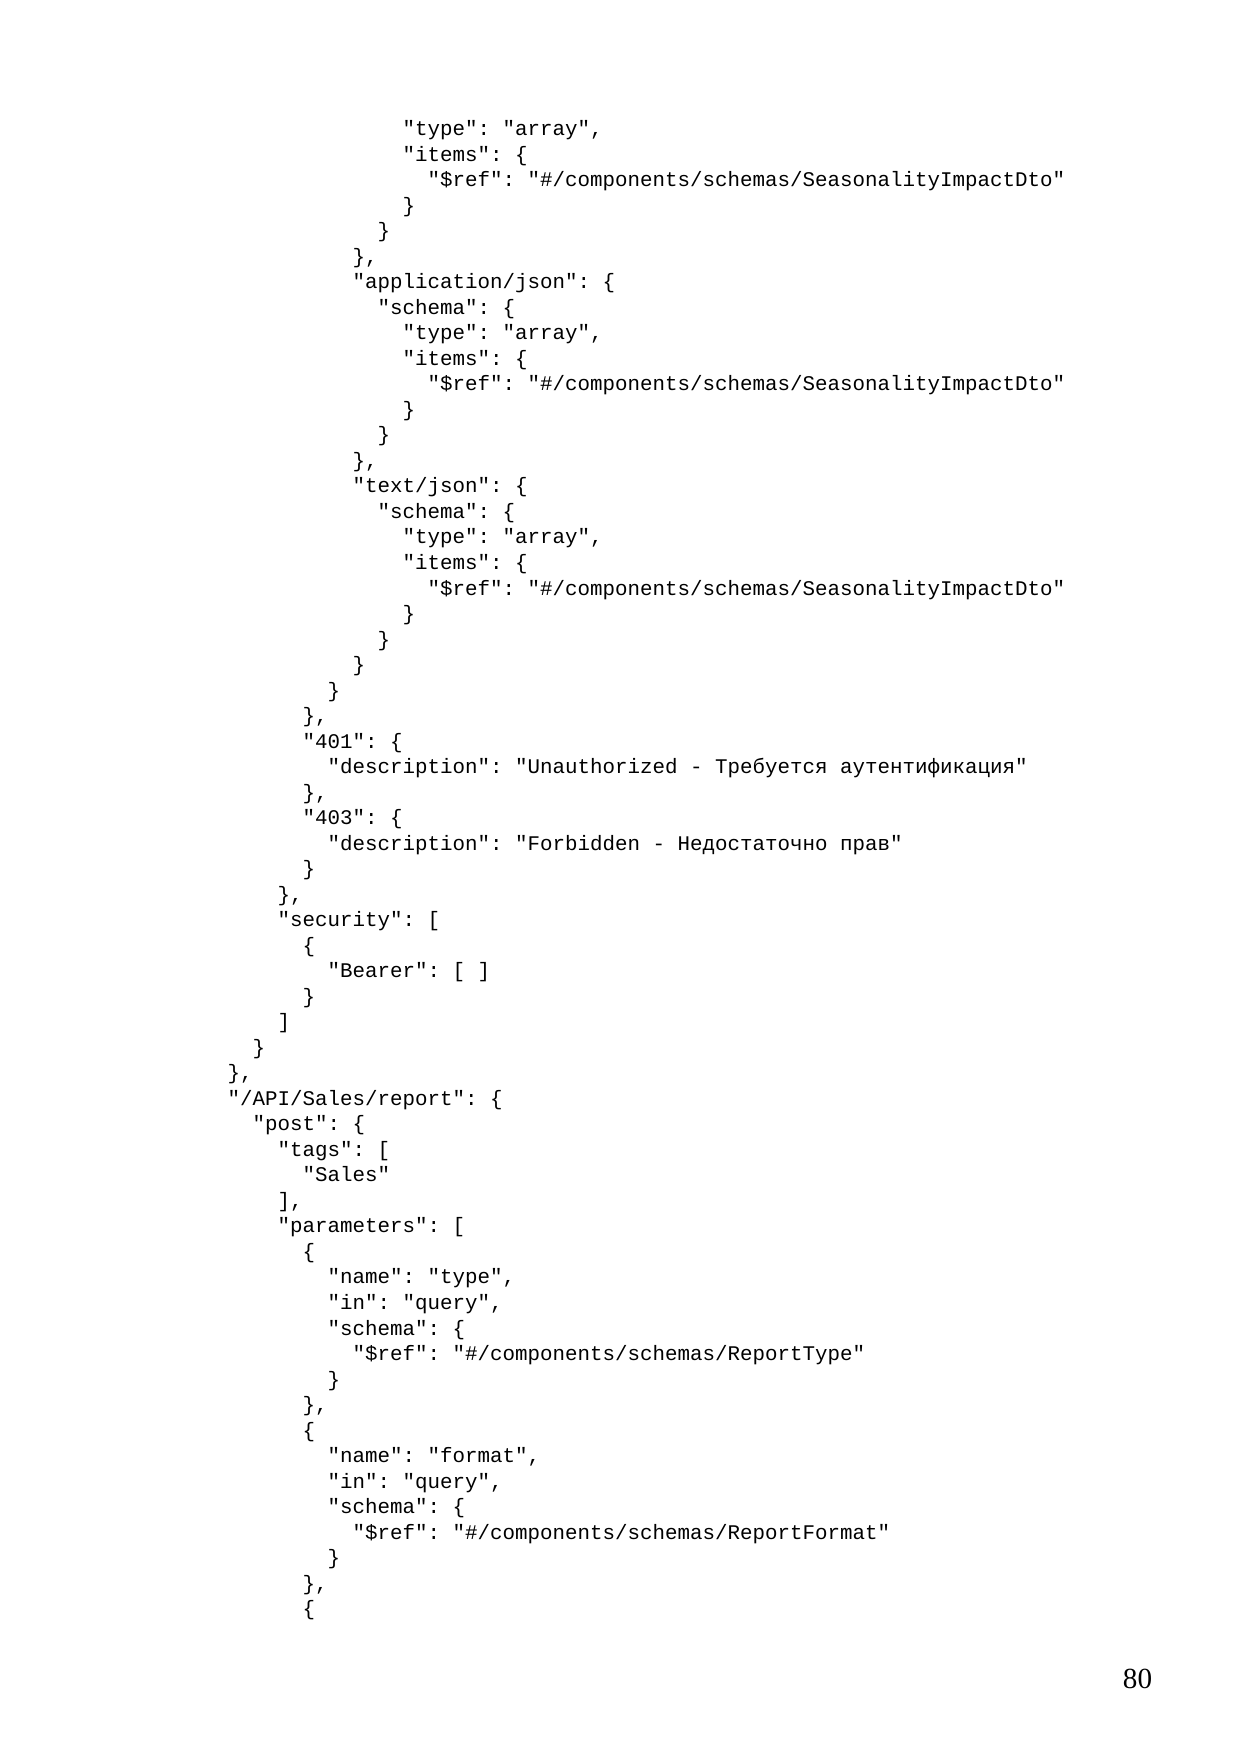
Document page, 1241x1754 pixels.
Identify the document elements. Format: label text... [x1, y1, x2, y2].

text } [177, 603, 1152, 627]
text "in": "query", [177, 1471, 1152, 1494]
text }, [177, 1573, 1152, 1596]
text "parameters": [ [177, 1216, 1152, 1239]
text "post": { [177, 1113, 1152, 1137]
text } [177, 195, 1152, 218]
text } [177, 220, 1152, 244]
text "schema": { [177, 501, 1152, 524]
text "$ref": "#/components/schemas/ReportType" [177, 1343, 1152, 1367]
text "schema": { [177, 297, 1152, 320]
text "type": "array", [177, 118, 1152, 142]
text "description": "Unauthorized - Требуется аутентификация" [177, 756, 1152, 780]
text "name": "type", [177, 1267, 1152, 1290]
text { [177, 1241, 1152, 1265]
text "type": "array", [177, 322, 1152, 346]
text ] [177, 1011, 1152, 1035]
text }, [177, 705, 1152, 729]
text }, [177, 782, 1152, 805]
text }, [177, 1394, 1152, 1418]
text "items": { [177, 144, 1152, 167]
text "application/json": { [177, 271, 1152, 295]
text "$ref": "#/components/schemas/SeasonalityImpactDto" [177, 169, 1152, 193]
text }, [177, 246, 1152, 269]
text "401": { [177, 731, 1152, 754]
text "403": { [177, 807, 1152, 831]
text "tags": [ [177, 1139, 1152, 1163]
text } [177, 424, 1152, 448]
text } [177, 679, 1152, 703]
text "items": { [177, 552, 1152, 576]
text "schema": { [177, 1318, 1152, 1341]
text "text/json": { [177, 475, 1152, 499]
text } [177, 654, 1152, 678]
text }, [177, 450, 1152, 473]
text { [177, 935, 1152, 958]
text }, [177, 884, 1152, 907]
text "type": "array", [177, 526, 1152, 550]
text { [177, 1598, 1152, 1622]
text "name": "format", [177, 1445, 1152, 1469]
text } [177, 1037, 1152, 1061]
text { [177, 1420, 1152, 1443]
text "security": [ [177, 909, 1152, 933]
text } [177, 858, 1152, 882]
text "Sales" [177, 1164, 1152, 1188]
text } [177, 1547, 1152, 1571]
text "description": "Forbidden - Недостаточно прав" [177, 833, 1152, 856]
text } [177, 986, 1152, 1009]
text } [177, 1369, 1152, 1392]
text ], [177, 1190, 1152, 1214]
text "$ref": "#/components/schemas/SeasonalityImpactDto" [177, 577, 1152, 601]
text "$ref": "#/components/schemas/SeasonalityImpactDto" [177, 373, 1152, 397]
text } [177, 399, 1152, 422]
text } [177, 628, 1152, 652]
text "items": { [177, 348, 1152, 371]
text "Bearer": [ ] [177, 960, 1152, 984]
text "schema": { [177, 1496, 1152, 1520]
text "/API/Sales/report": { [177, 1088, 1152, 1112]
text "$ref": "#/components/schemas/ReportFormat" [177, 1522, 1152, 1545]
text }, [177, 1062, 1152, 1086]
text "in": "query", [177, 1292, 1152, 1316]
